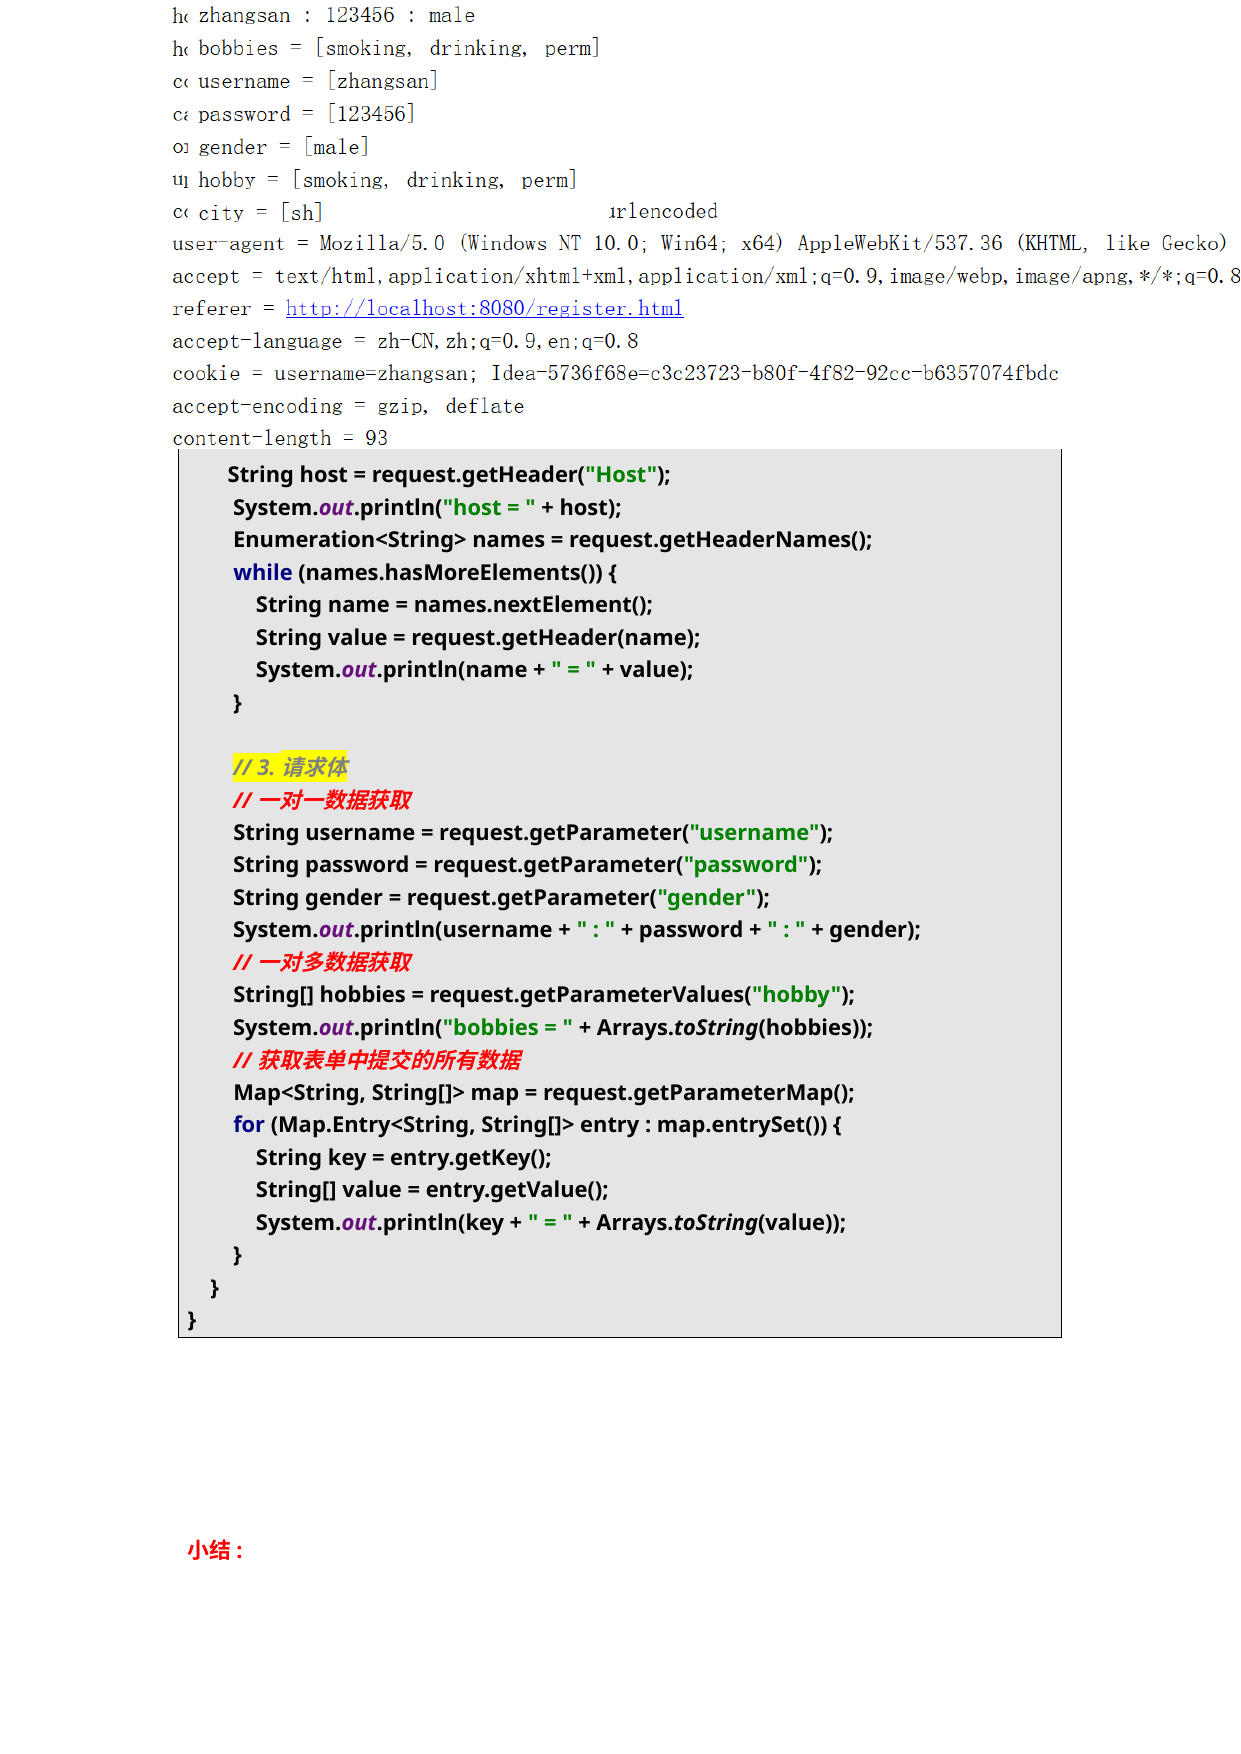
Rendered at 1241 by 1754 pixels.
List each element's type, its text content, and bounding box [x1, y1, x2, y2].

picture [162, 0, 1240, 449]
text 小结 : [187, 1533, 1053, 1566]
